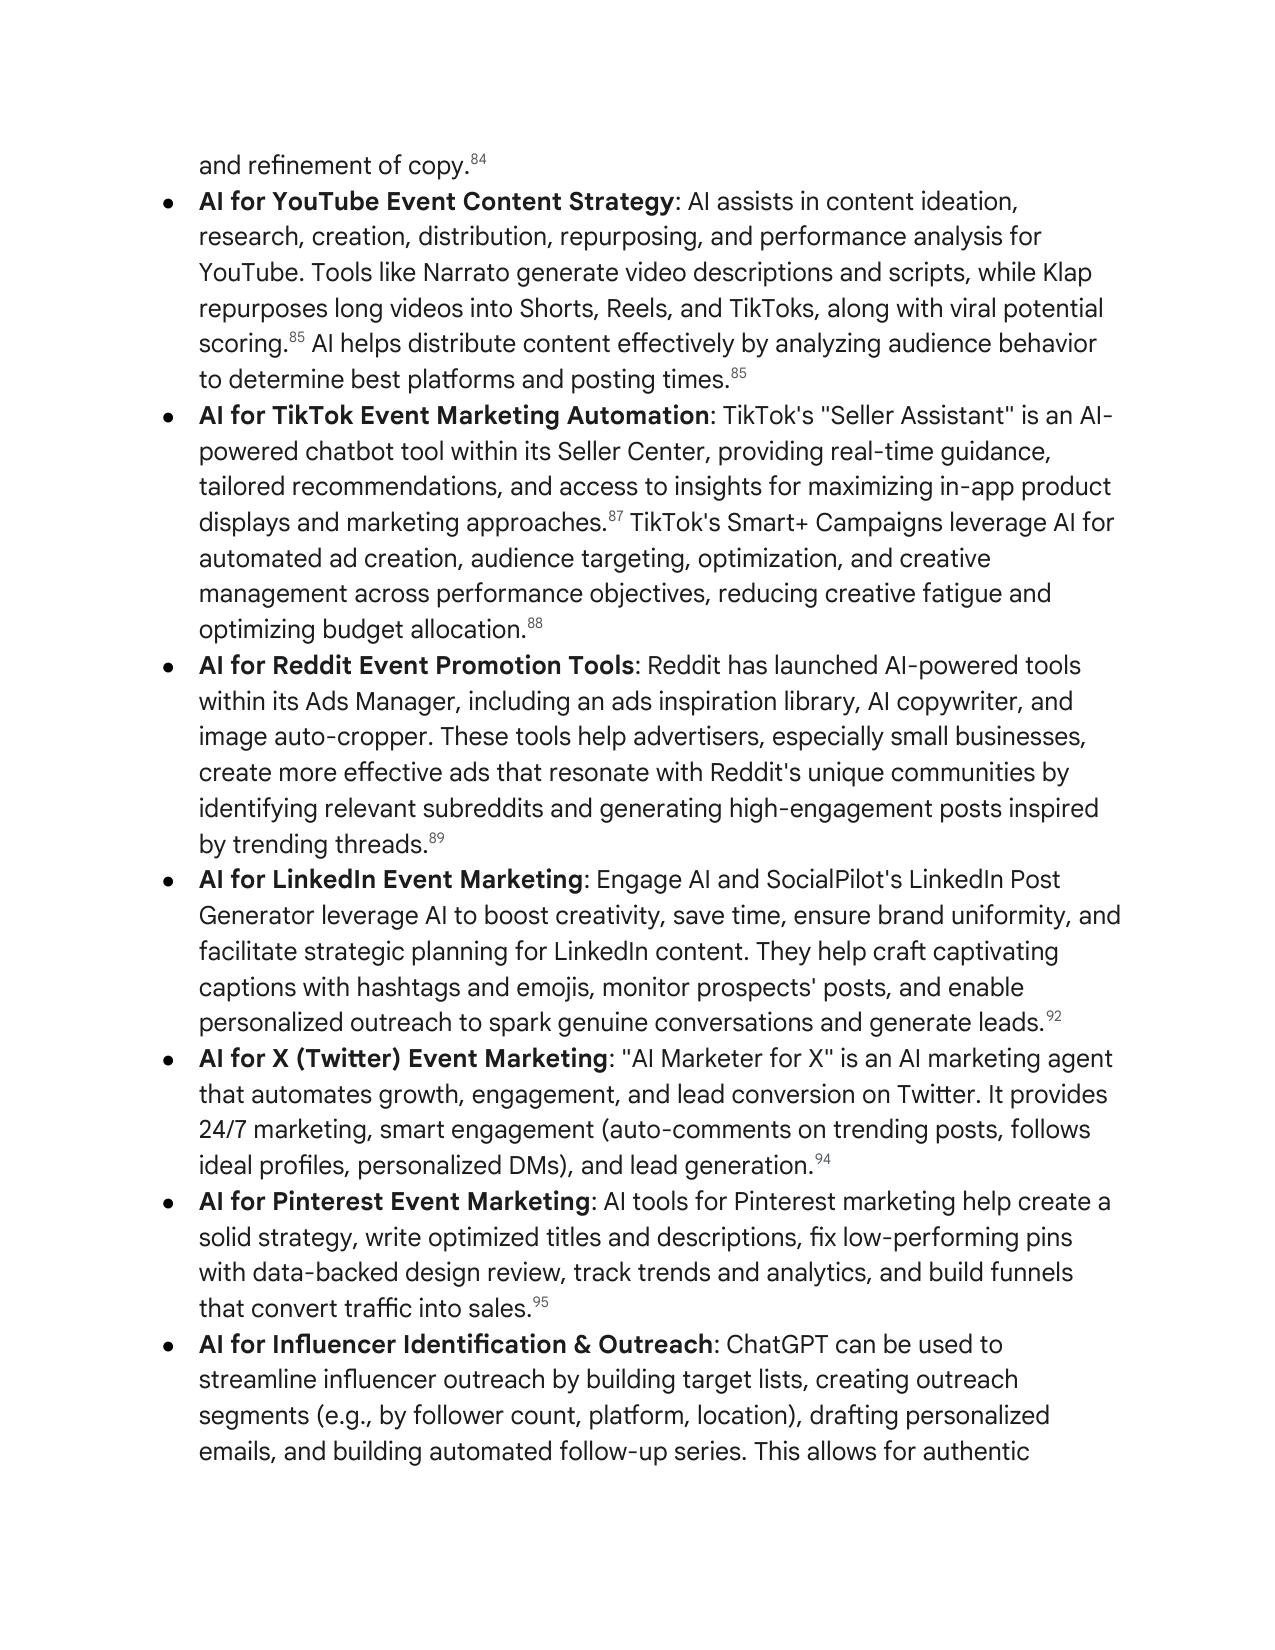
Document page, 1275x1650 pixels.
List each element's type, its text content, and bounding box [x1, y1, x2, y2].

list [161, 150, 1125, 181]
list AI for LinkedIn Event Marketing: Engage AI and SocialPilot's LinkedIn Post Generator leverage AI to boost creativity, save time, ensure brand uniformity, and facilitate strategic planning for LinkedIn content. They help craft captivating captions with hashtags and emojis, monitor prospects' posts, and enable personalized outreach to spark genuine conversations and generate leads.92 [161, 864, 1125, 1039]
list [161, 1329, 1125, 1468]
list AI for Reddit Event Promotion Tools: Reddit has launched AI-powered tools within its Ads Manager, including an ads inspiration library, AI copywriter, and image auto-cropper. These tools help advertisers, especially small businesses, create more effective ads that resonate with Reddit's unique communities by identifying relevant subreddits and generating high-engagement posts inspired by trending threads.89 [161, 650, 1125, 860]
list AI for TikTok Event Marketing Automation: TikTok's "Seller Assistant" is an AI-powered chatbot tool within its Seller Center, providing real-time guidance, tailored recommendations, and access to insights for maximizing in-app product displays and marketing approaches.87 TikTok's Smart+ Campaigns leverage AI for automated ad creation, audience targeting, optimization, and creative management across performance objectives, reducing creative fatigue and optimizing budget allocation.88 [161, 400, 1125, 646]
list AI for X (Twitter) Event Marketing: "AI Marketer for X" is an AI marketing agent that automates growth, engagement, and lead conversion on Twitter. It provides 24/7 marketing, smart engagement (auto-comments on trending posts, follows ideal profiles, personalized DMs), and lead generation.94 [161, 1043, 1125, 1182]
list AI for YouTube Event Content Strategy: AI assists in content ideation, research, creation, distribution, repurposing, and performance analysis for YouTube. Tools like Narrato generate video descriptions and scripts, while Klap repurposes long videos into Shorts, Reels, and TikToks, along with viral potential scoring.85 AI helps distribute content effectively by analyzing audience behavior to determine best platforms and posting times.85 [161, 186, 1125, 396]
list AI for Pinterest Event Marketing: AI tools for Pinterest marketing help create a solid strategy, write optimized titles and descriptions, fix low-performing pins with data-backed design review, track trends and analytics, and build funnels that convert traffic into sales.95 [161, 1186, 1125, 1325]
